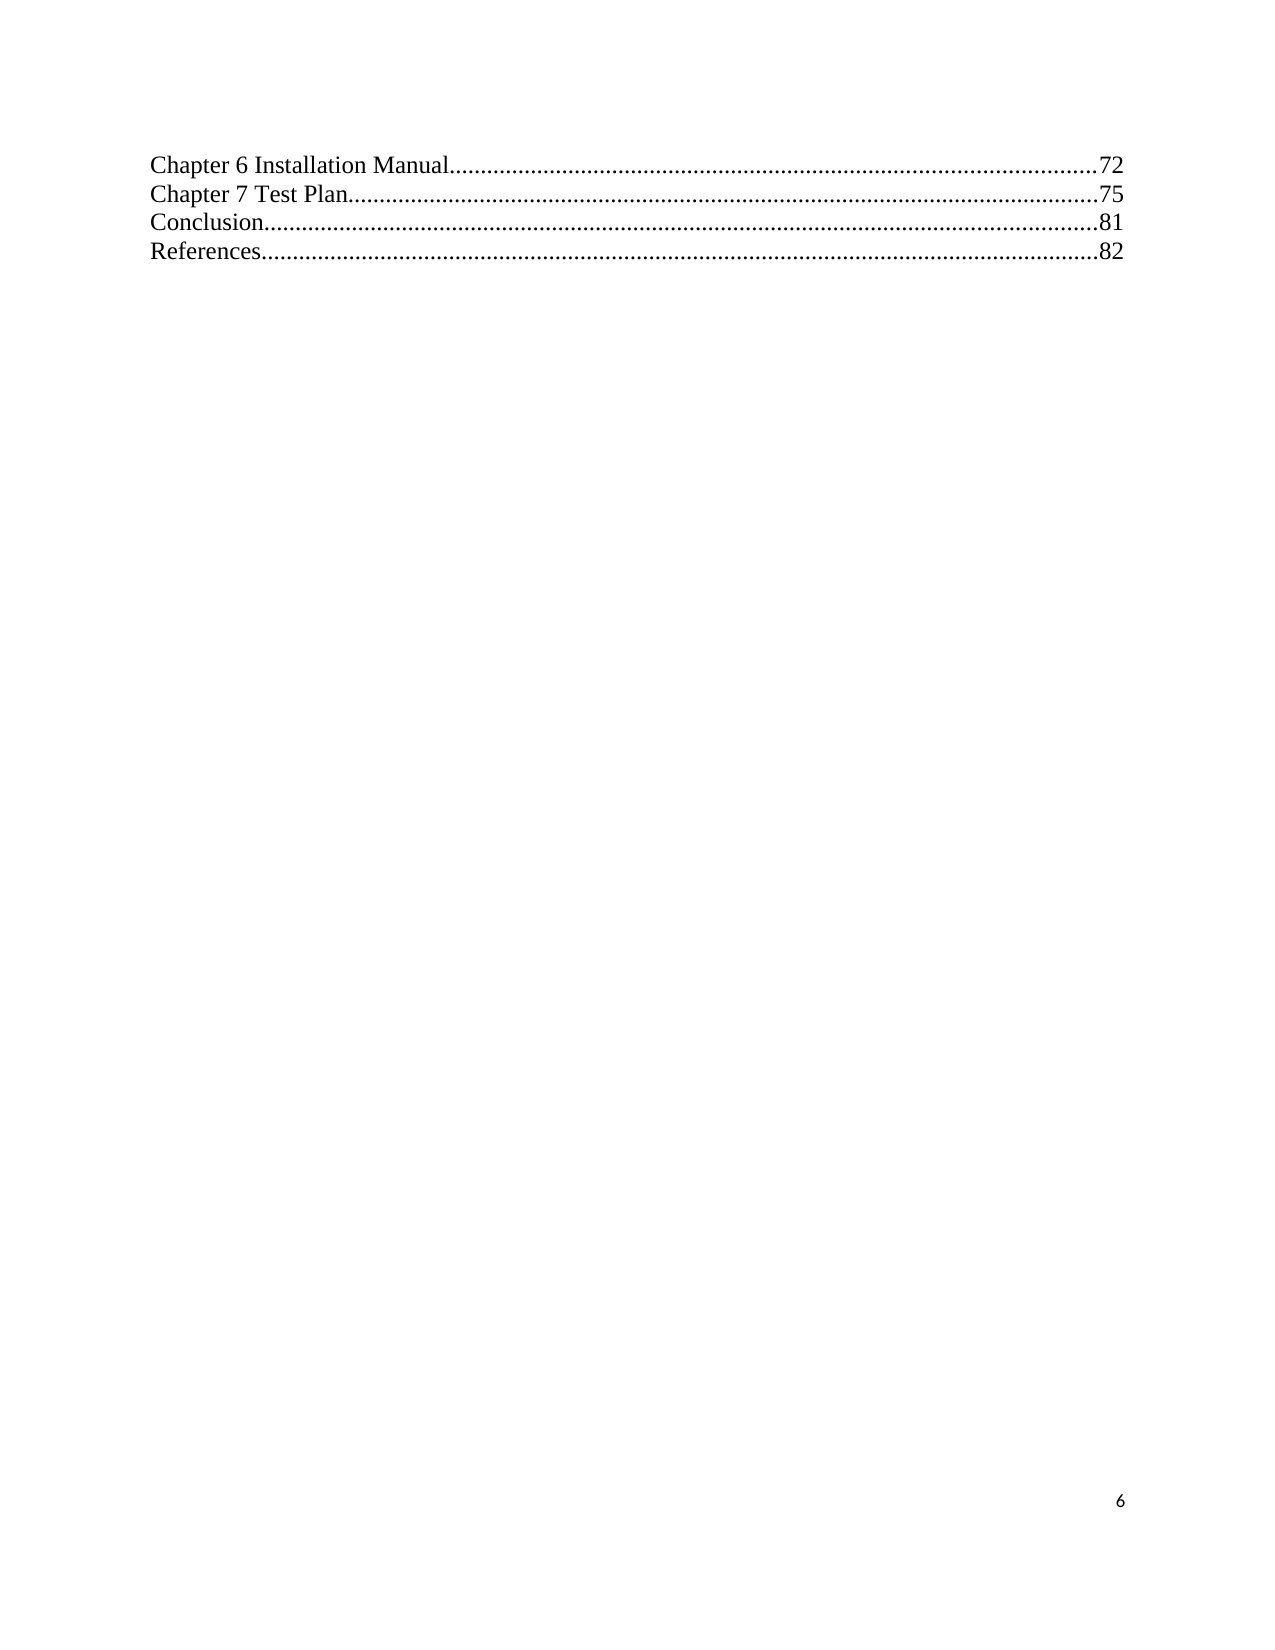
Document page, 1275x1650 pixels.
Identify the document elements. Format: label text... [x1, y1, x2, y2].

text References 82 [150, 236, 1125, 265]
text Chapter 7 Test Plan 75 [150, 179, 1125, 207]
text Conclusion 81 [150, 207, 1125, 236]
text Chapter 6 Installation Manual 72 [150, 150, 1125, 179]
